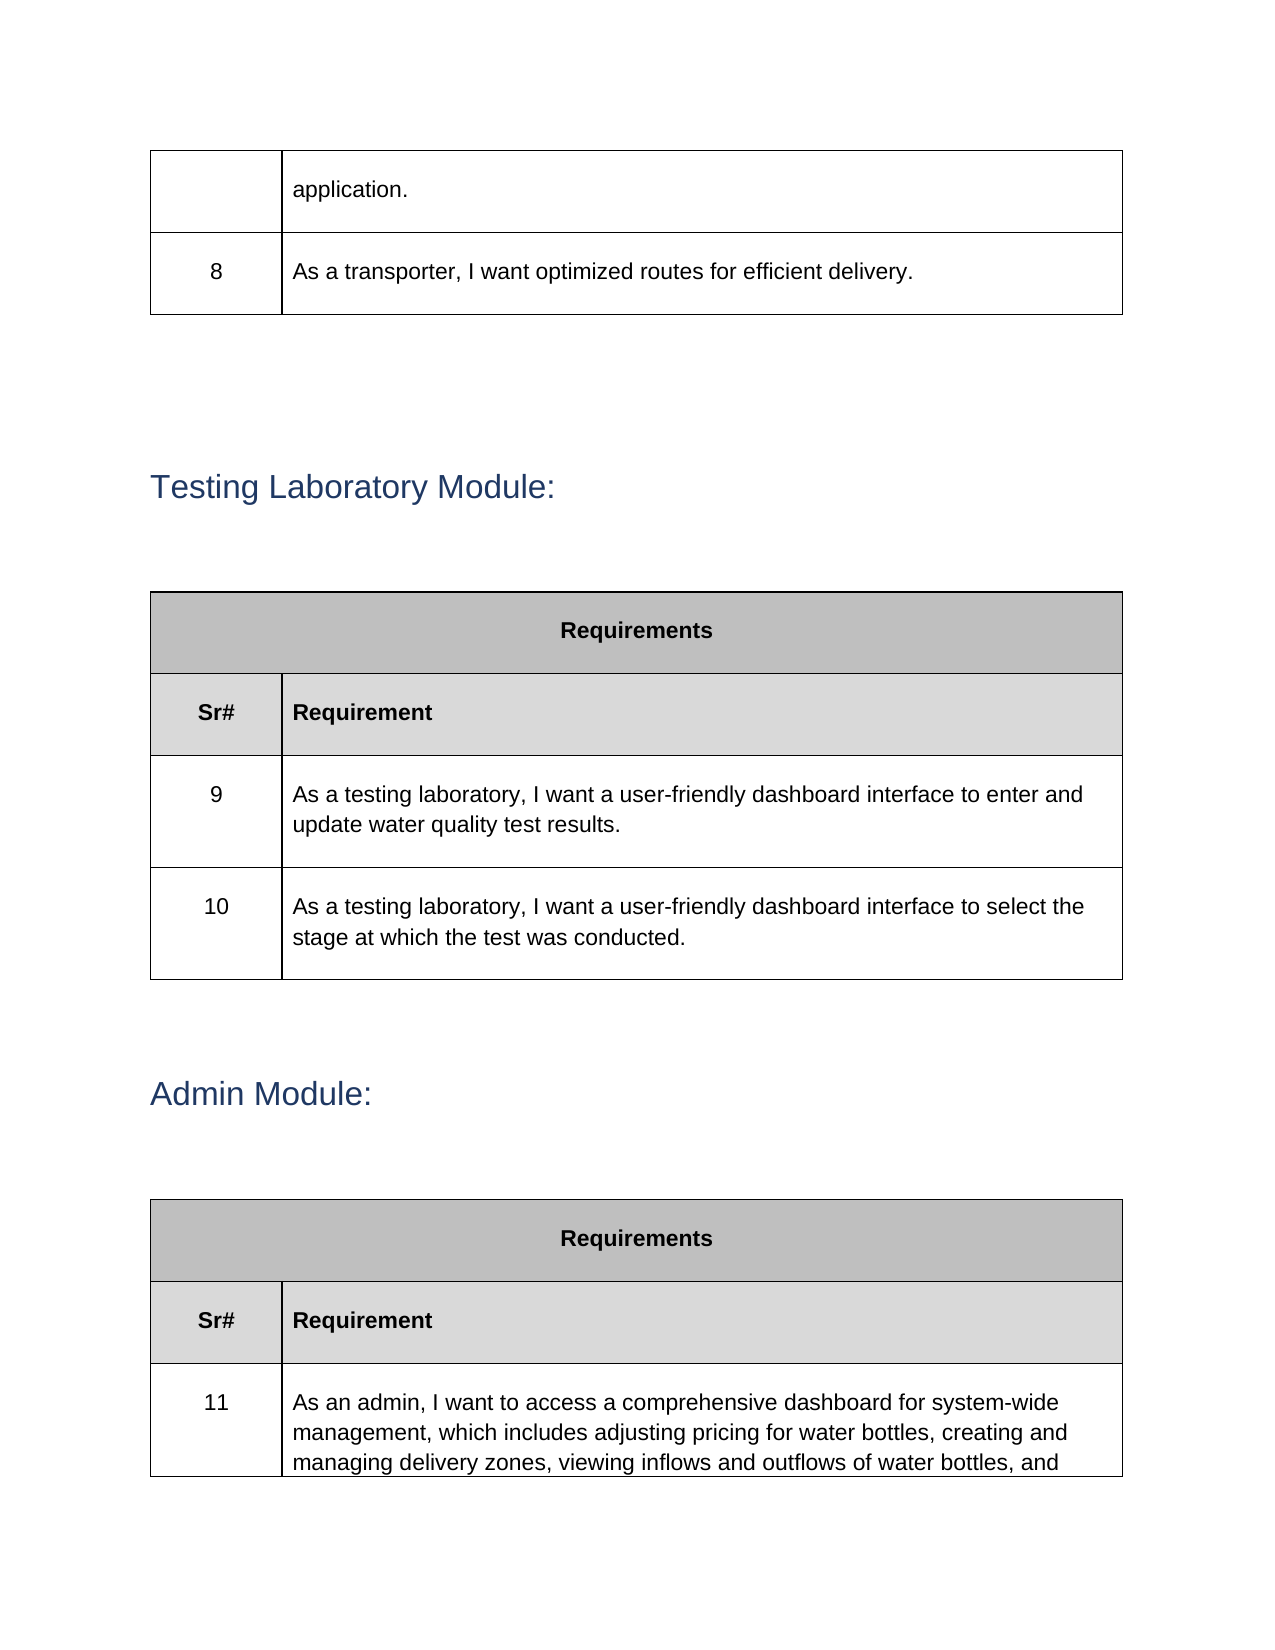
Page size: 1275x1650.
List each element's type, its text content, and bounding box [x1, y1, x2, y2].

table_cell 8 [151, 233, 281, 314]
table_cell Sr# [151, 674, 281, 755]
subtitle Admin Module: [150, 1074, 1125, 1113]
table_cell 7 [151, 151, 281, 232]
table_header Requirements [151, 1200, 1122, 1281]
table_cell Sr# [151, 1282, 281, 1363]
table_cell 11 [151, 1364, 281, 1476]
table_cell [283, 151, 1122, 232]
table_cell 9 [151, 756, 281, 867]
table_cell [283, 1364, 1122, 1476]
table_cell Requirement [283, 1282, 1122, 1363]
table_cell 10 [151, 868, 281, 979]
table_cell As a transporter, I want optimized routes for efficient delivery. [283, 233, 1122, 314]
table_header Requirements [151, 593, 1122, 673]
table_cell As a testing laboratory, I want a user-friendly dashboard interface to enter and update water quality test results. [283, 756, 1122, 867]
table_cell As a testing laboratory, I want a user-friendly dashboard interface to select the stage at which the test was conducted. [283, 868, 1122, 979]
subtitle Testing Laboratory Module: [150, 467, 1125, 505]
table_cell Requirement [283, 674, 1122, 755]
